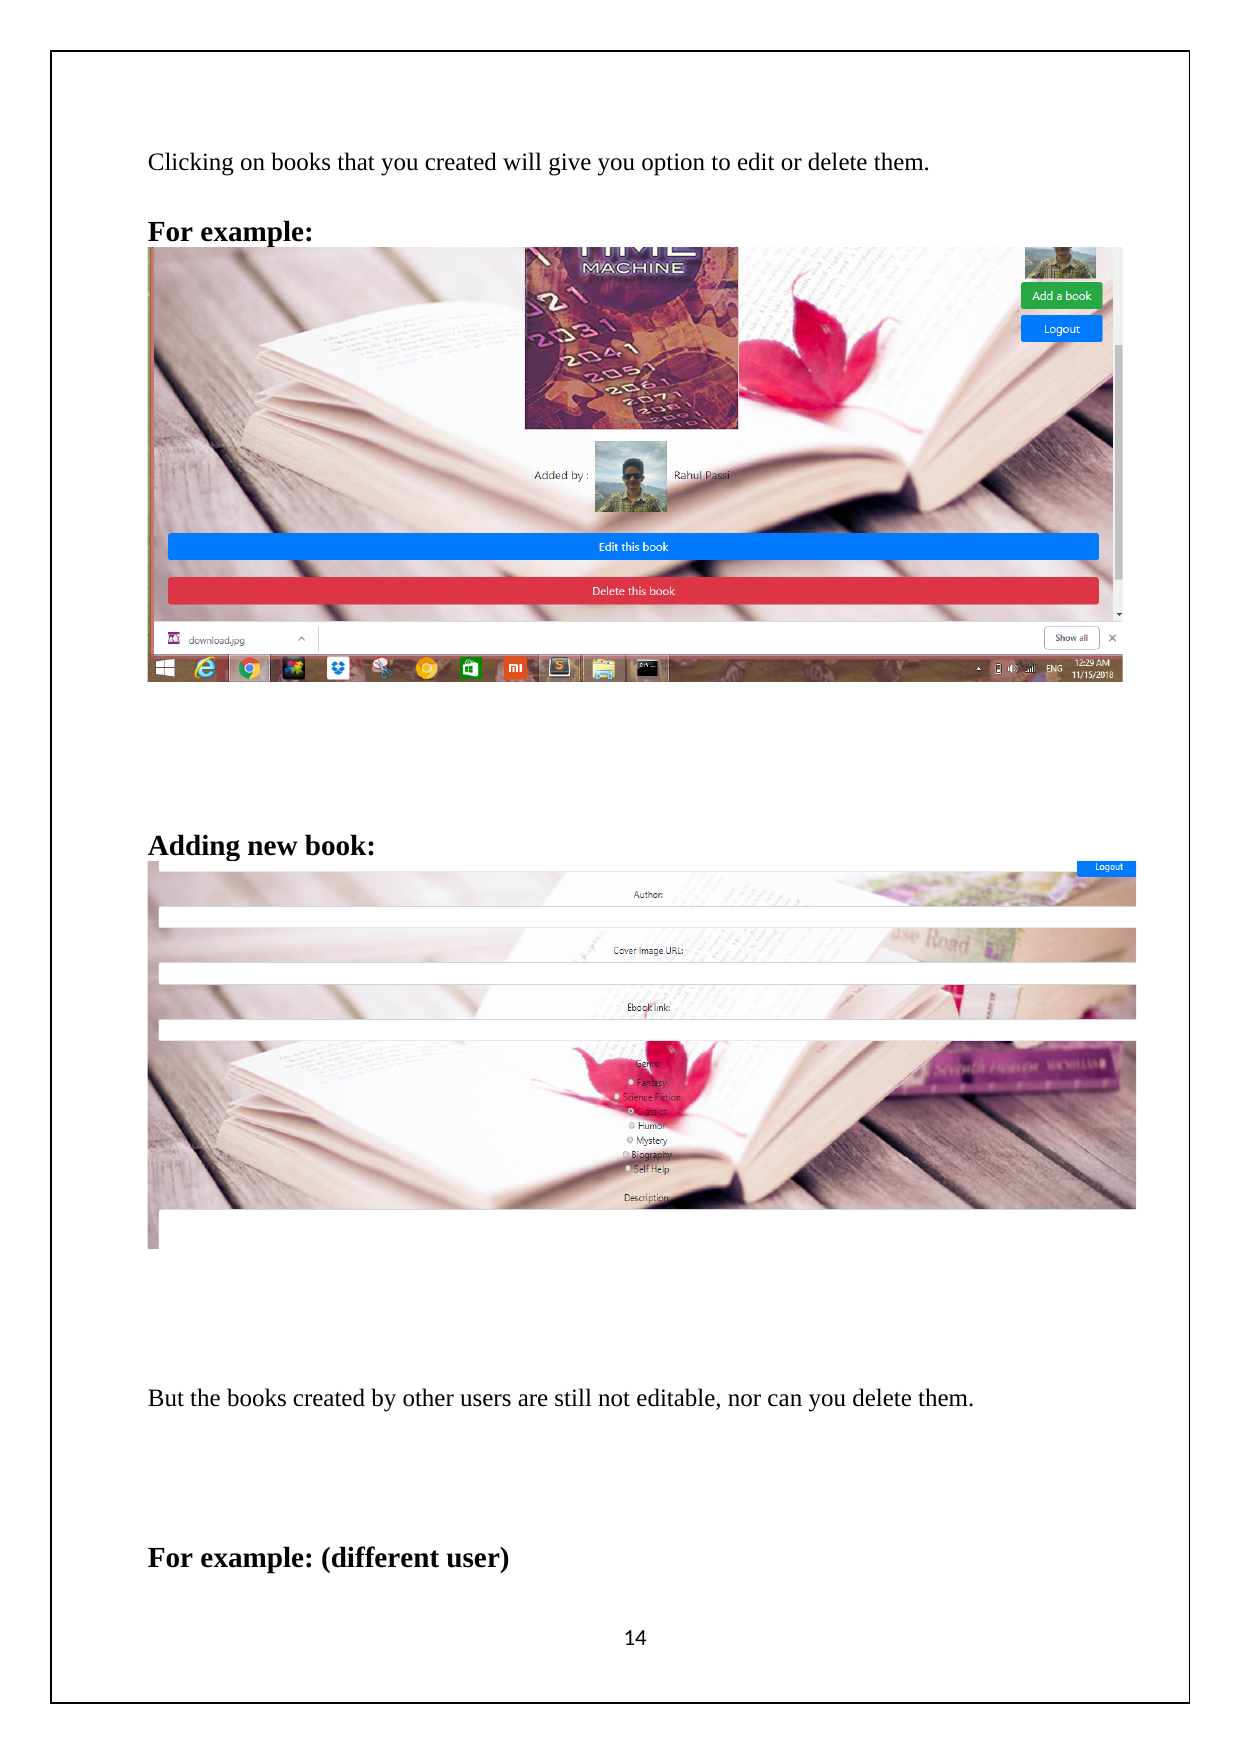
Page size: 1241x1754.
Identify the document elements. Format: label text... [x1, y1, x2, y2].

text For example: (different user) [148, 1541, 1122, 1574]
picture [147, 861, 1137, 1249]
picture [147, 247, 1123, 682]
text For example: [148, 214, 1122, 247]
text Adding new book: [148, 828, 1122, 861]
text Clicking on books that you created will give you option to edit or delete them. [148, 148, 1122, 176]
text But the books created by other users are still not editable, nor can you delete them. [148, 1383, 1122, 1412]
